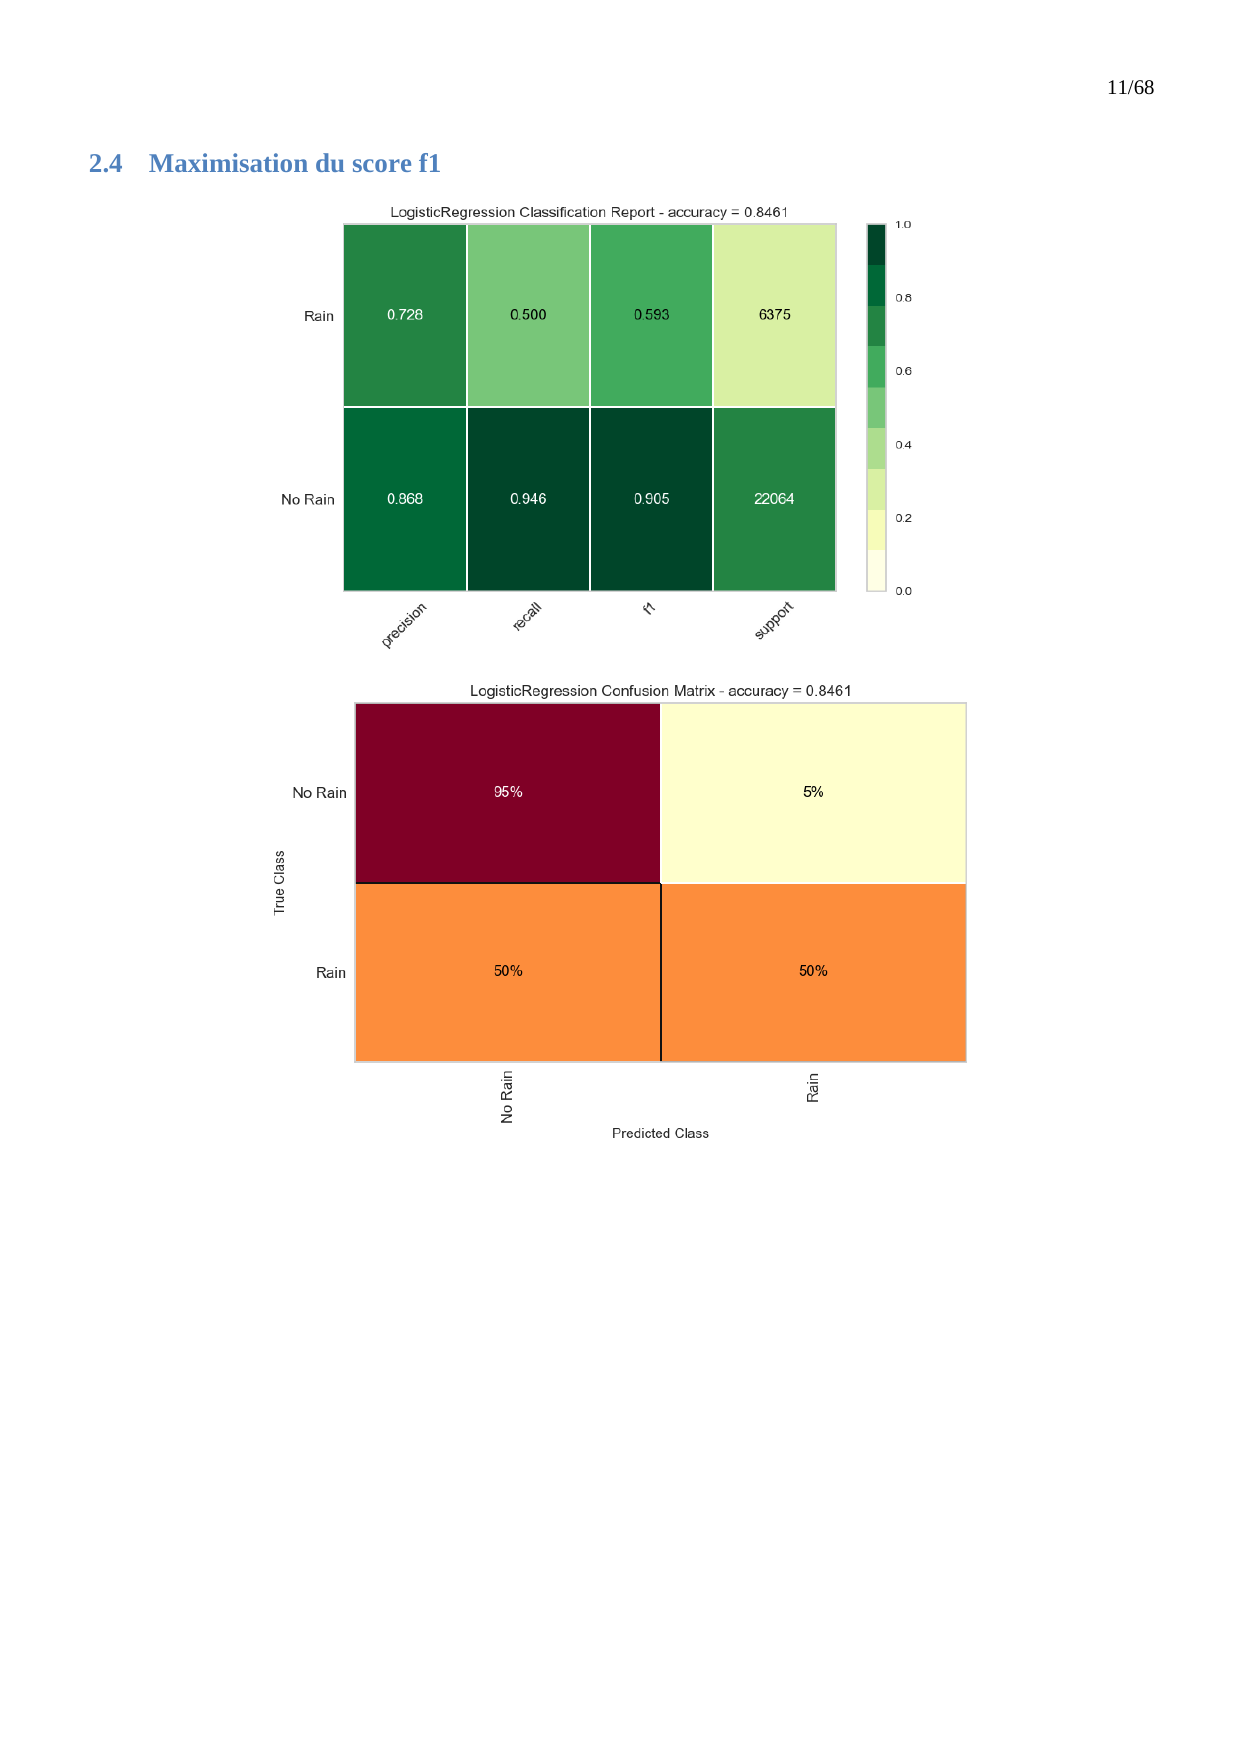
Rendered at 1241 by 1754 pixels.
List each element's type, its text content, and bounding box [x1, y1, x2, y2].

picture [265, 191, 975, 664]
picture [265, 676, 975, 1149]
subtitle Maximisation du score f1 [89, 148, 1152, 179]
